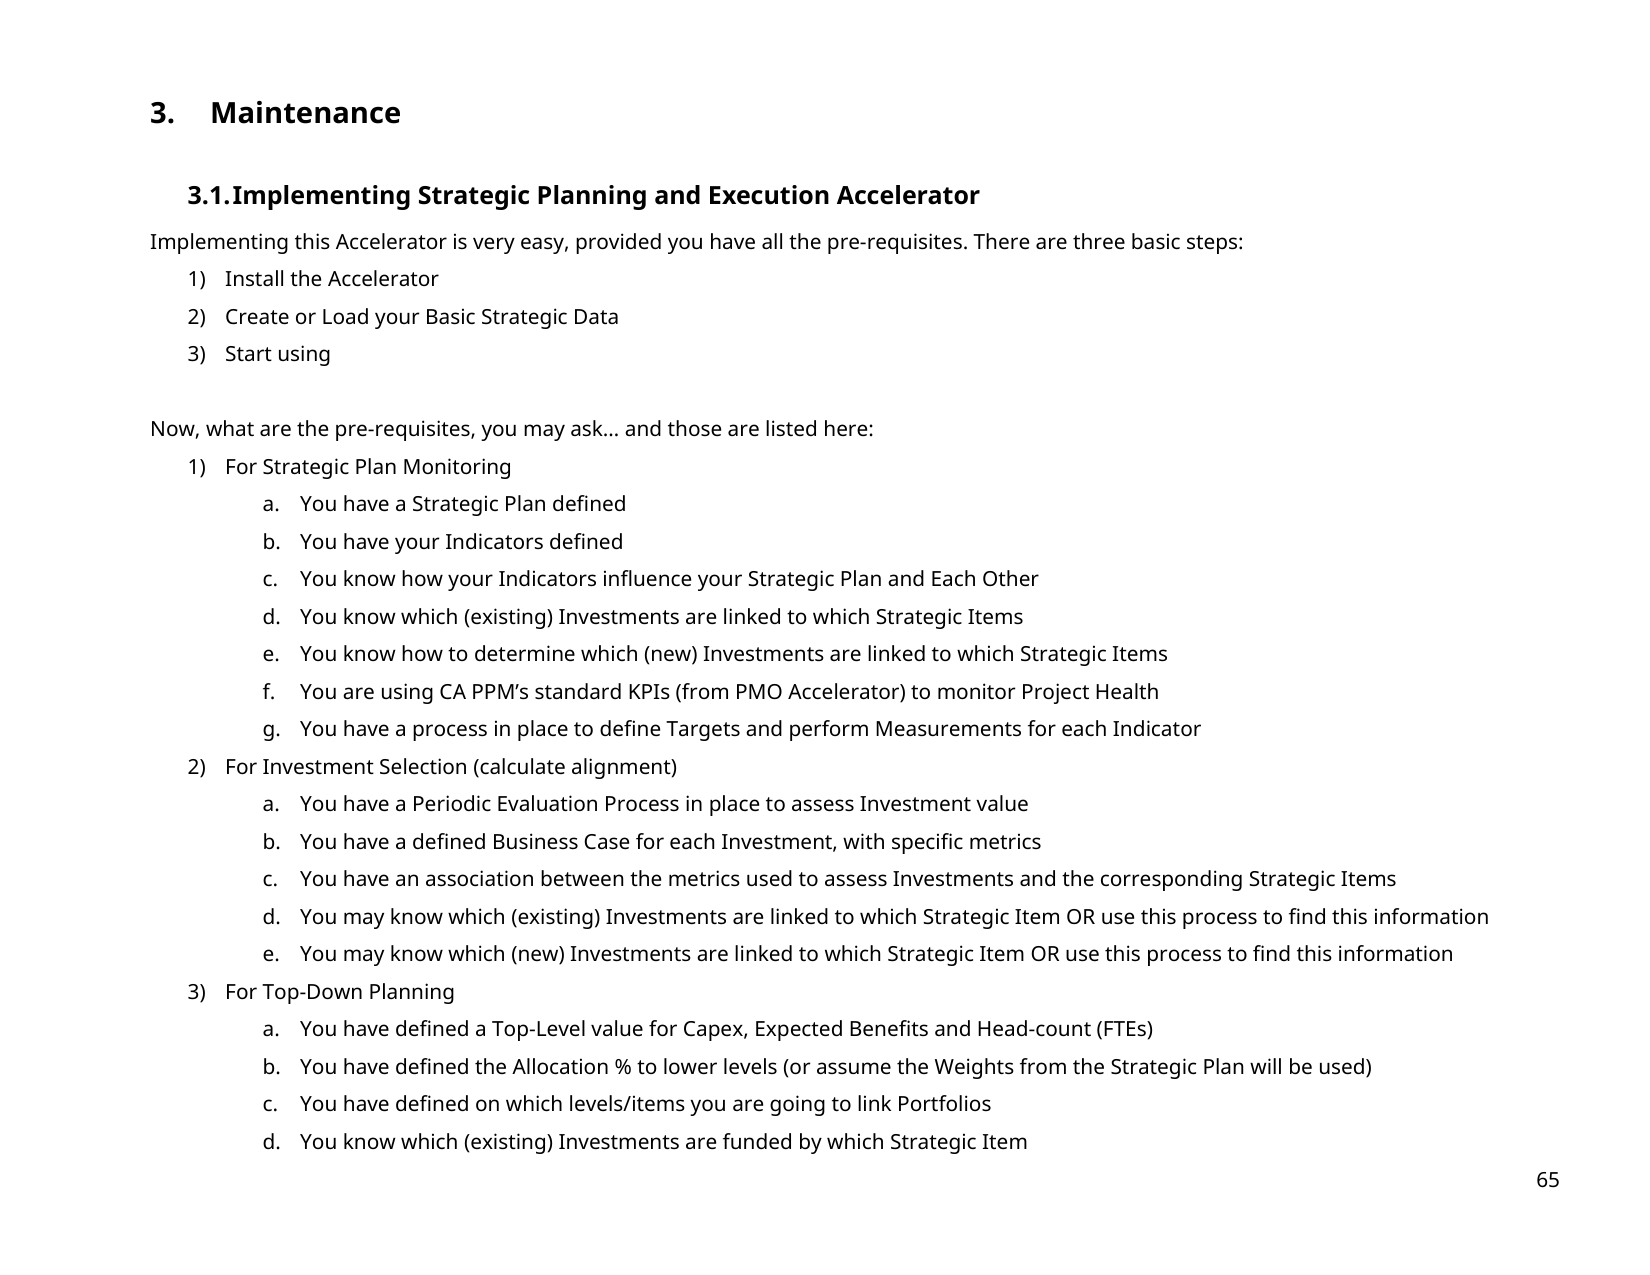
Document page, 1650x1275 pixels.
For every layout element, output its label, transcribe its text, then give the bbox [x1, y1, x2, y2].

list Install the Accelerator [187, 262, 1560, 293]
list You know which (existing) Investments are linked to which Strategic Items [262, 599, 1560, 630]
list Start using [187, 337, 1560, 368]
list You have a Strategic Plan defined [262, 487, 1560, 518]
subtitle Implementing Strategic Planning and Execution Accelerator [187, 178, 1560, 212]
list You have an association between the metrics used to assess Investments and the corresponding Strategic Items [262, 862, 1560, 893]
list You have defined a Top-Level value for Capex, Expected Benefits and Head-count (FTEs) [262, 1012, 1560, 1043]
list You are using CA PPM’s standard KPIs (from PMO Accelerator) to monitor Project Health [262, 674, 1560, 705]
subtitle Maintenance [150, 92, 1560, 132]
text Now, what are the pre-requisites, you may ask… and those are listed here: [150, 412, 1560, 443]
list Create or Load your Basic Strategic Data [187, 299, 1560, 330]
list You have defined the Allocation % to lower levels (or assume the Weights from the Strategic Plan will be used) [262, 1049, 1560, 1080]
list You may know which (existing) Investments are linked to which Strategic Item OR use this process to find this information [262, 899, 1560, 930]
list You may know which (new) Investments are linked to which Strategic Item OR use this process to find this information [262, 937, 1560, 968]
list For Investment Selection (calculate alignment) [187, 749, 1560, 780]
list You know which (existing) Investments are funded by which Strategic Item [262, 1124, 1560, 1155]
list You know how your Indicators influence your Strategic Plan and Each Other [262, 562, 1560, 593]
list You have a defined Business Case for each Investment, with specific metrics [262, 824, 1560, 855]
list You have defined on which levels/items you are going to link Portfolios [262, 1087, 1560, 1118]
list You have a Periodic Evaluation Process in place to assess Investment value [262, 787, 1560, 818]
list You have a process in place to define Targets and perform Measurements for each Indicator [262, 712, 1560, 743]
list For Top-Down Planning [187, 974, 1560, 1005]
list You have your Indicators defined [262, 524, 1560, 555]
list You know how to determine which (new) Investments are linked to which Strategic Items [262, 637, 1560, 668]
text Implementing this Accelerator is very easy, provided you have all the pre-requisites. There are three basic steps: [150, 224, 1560, 255]
list For Strategic Plan Monitoring [187, 449, 1560, 480]
